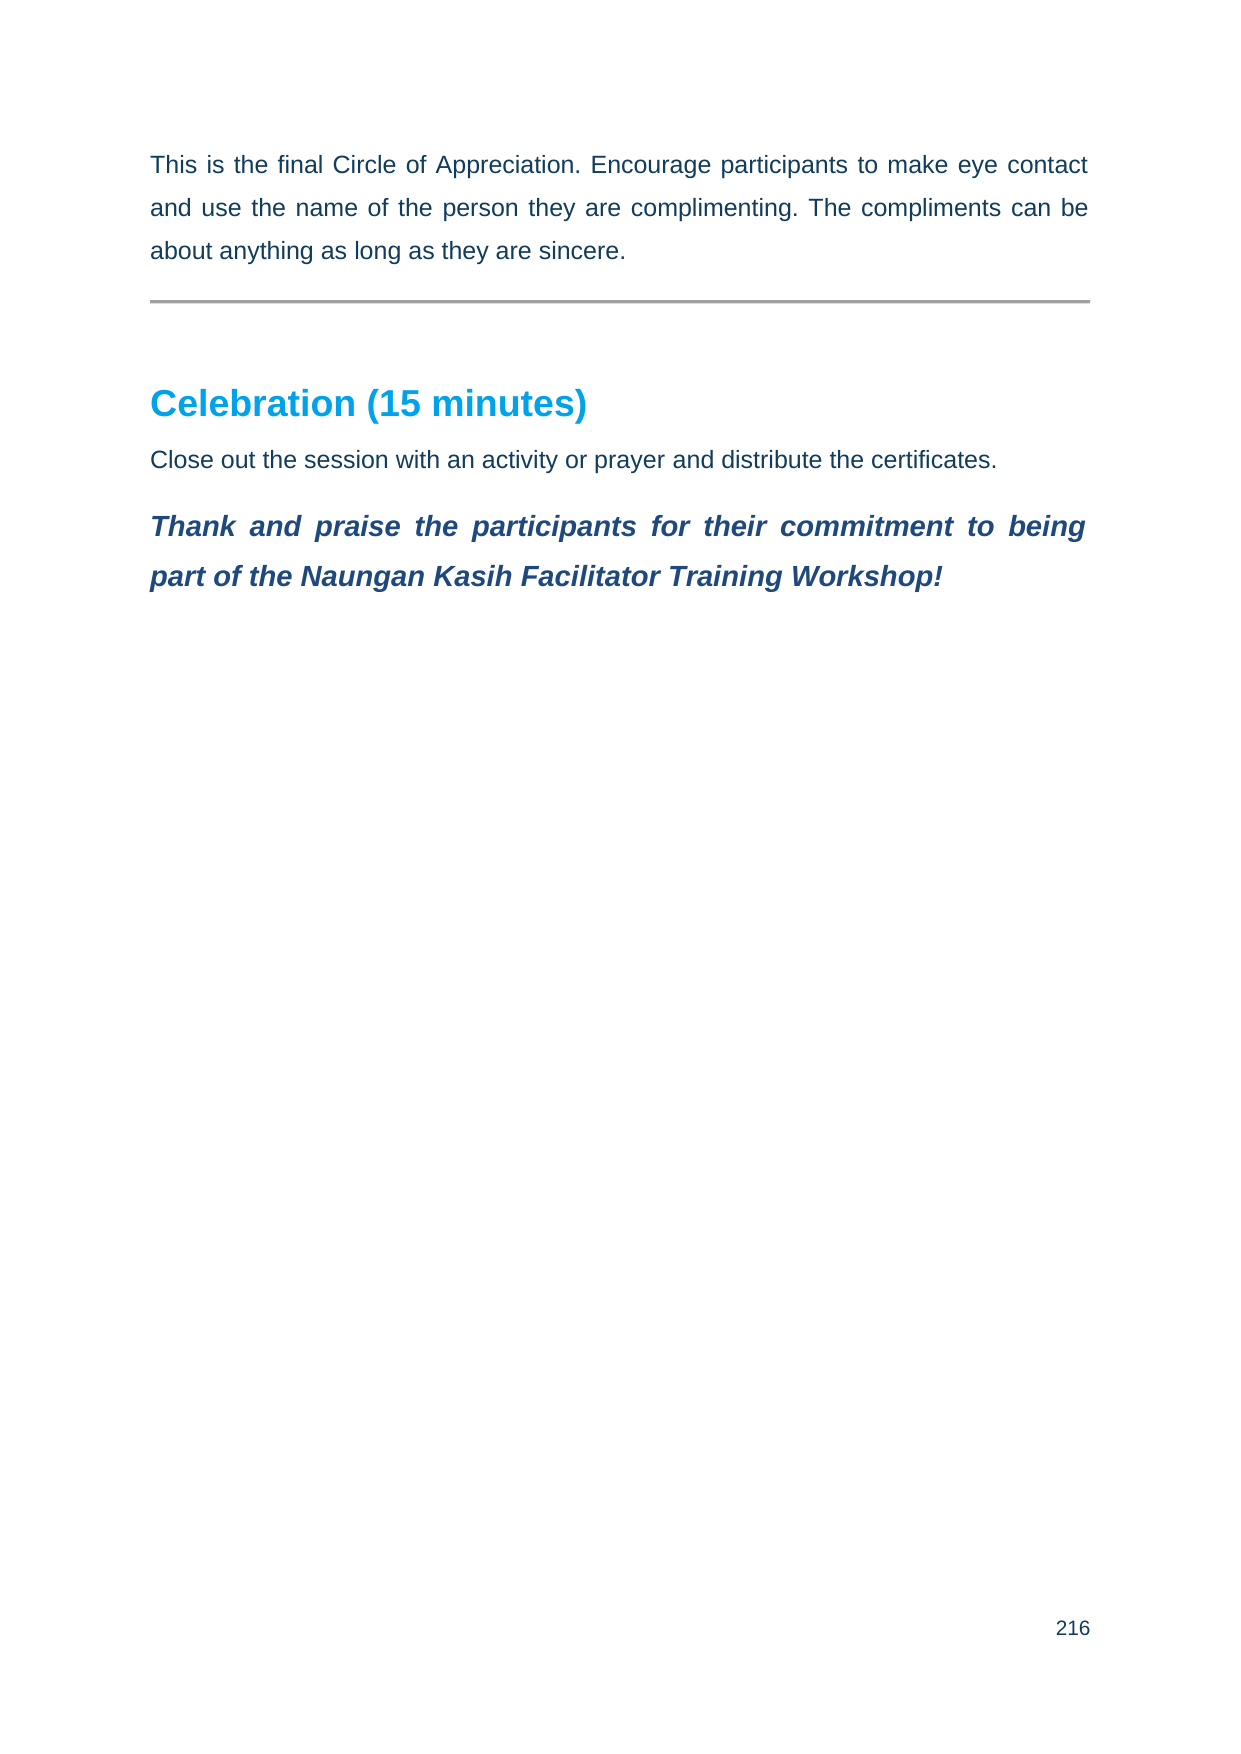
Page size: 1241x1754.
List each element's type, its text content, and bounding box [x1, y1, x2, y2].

text Thank and praise the participants for their commitment to being part of the Naungan Kasih Facilitator Training Workshop! [150, 509, 1090, 593]
text This is the final Circle of Appreciation. Encourage participants to make eye contact and use the name of the person they are complimenting. The compliments can be about anything as long as they are sincere. [150, 150, 1090, 265]
subtitle Celebration (15 minutes) [150, 381, 1090, 424]
text Close out the session with an activity or prayer and distribute the certificates. [150, 445, 1090, 473]
